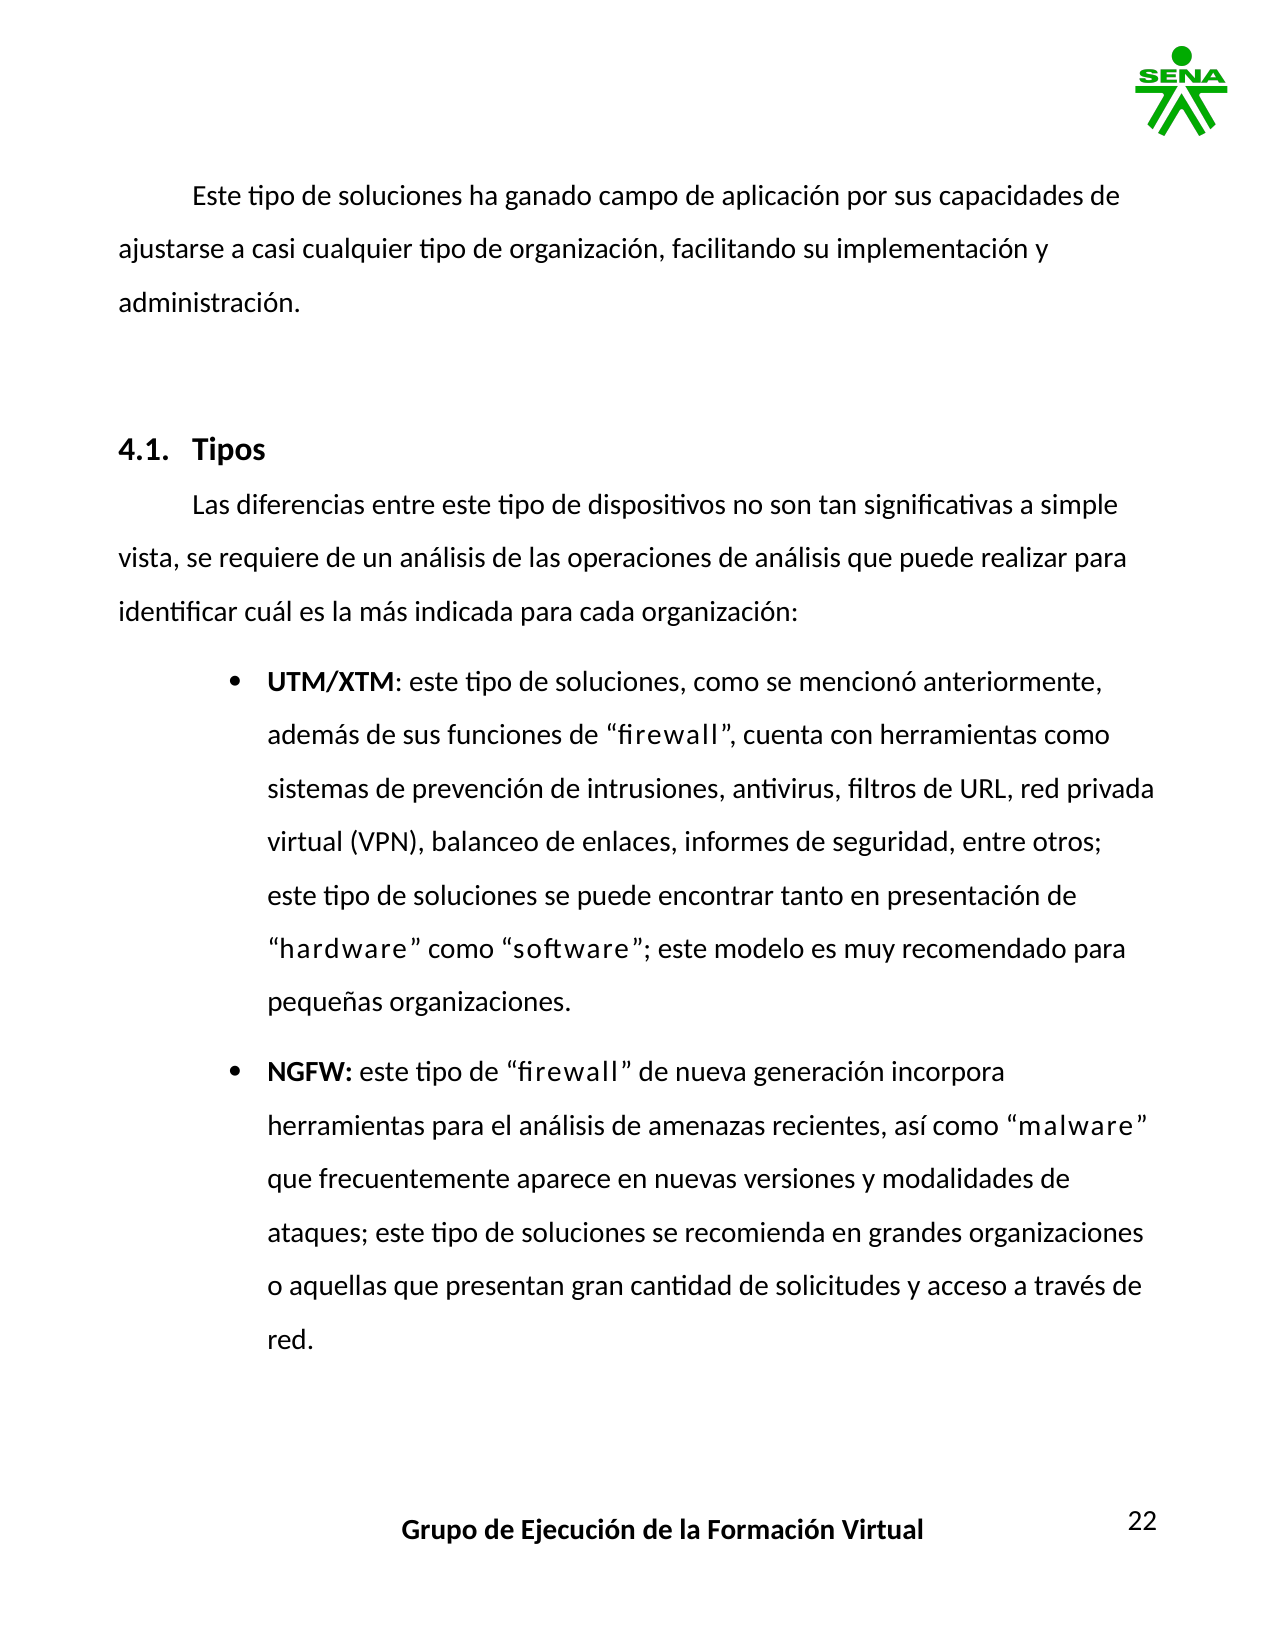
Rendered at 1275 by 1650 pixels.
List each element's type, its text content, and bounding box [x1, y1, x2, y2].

picture [1135, 46, 1228, 136]
subtitle Tipos [118, 428, 1157, 469]
list NGFW: este tipo de “firewall” de nueva generación incorpora herramientas para el análisis de amenazas recientes, así como “malware” que frecuentemente aparece en nuevas versiones y modalidades de ataques; este tipo de soluciones se recomienda en grandes organizaciones o aquellas que presentan gran cantidad de solicitudes y acceso a través de red. [230, 1053, 1157, 1356]
text Este tipo de soluciones ha ganado campo de aplicación por sus capacidades de ajustarse a casi cualquier tipo de organización, facilitando su implementación y administración. [118, 177, 1157, 320]
text Las diferencias entre este tipo de dispositivos no son tan significativas a simple vista, se requiere de un análisis de las operaciones de análisis que puede realizar para identificar cuál es la más indicada para cada organización: [118, 486, 1157, 628]
list UTM/XTM: este tipo de soluciones, como se mencionó anteriormente, además de sus funciones de “firewall”, cuenta con herramientas como sistemas de prevención de intrusiones, antivirus, filtros de URL, red privada virtual (VPN), balanceo de enlaces, informes de seguridad, entre otros; este tipo de soluciones se puede encontrar tanto en presentación de “hardware” como “software”; este modelo es muy recomendado para pequeñas organizaciones. [230, 663, 1157, 1019]
